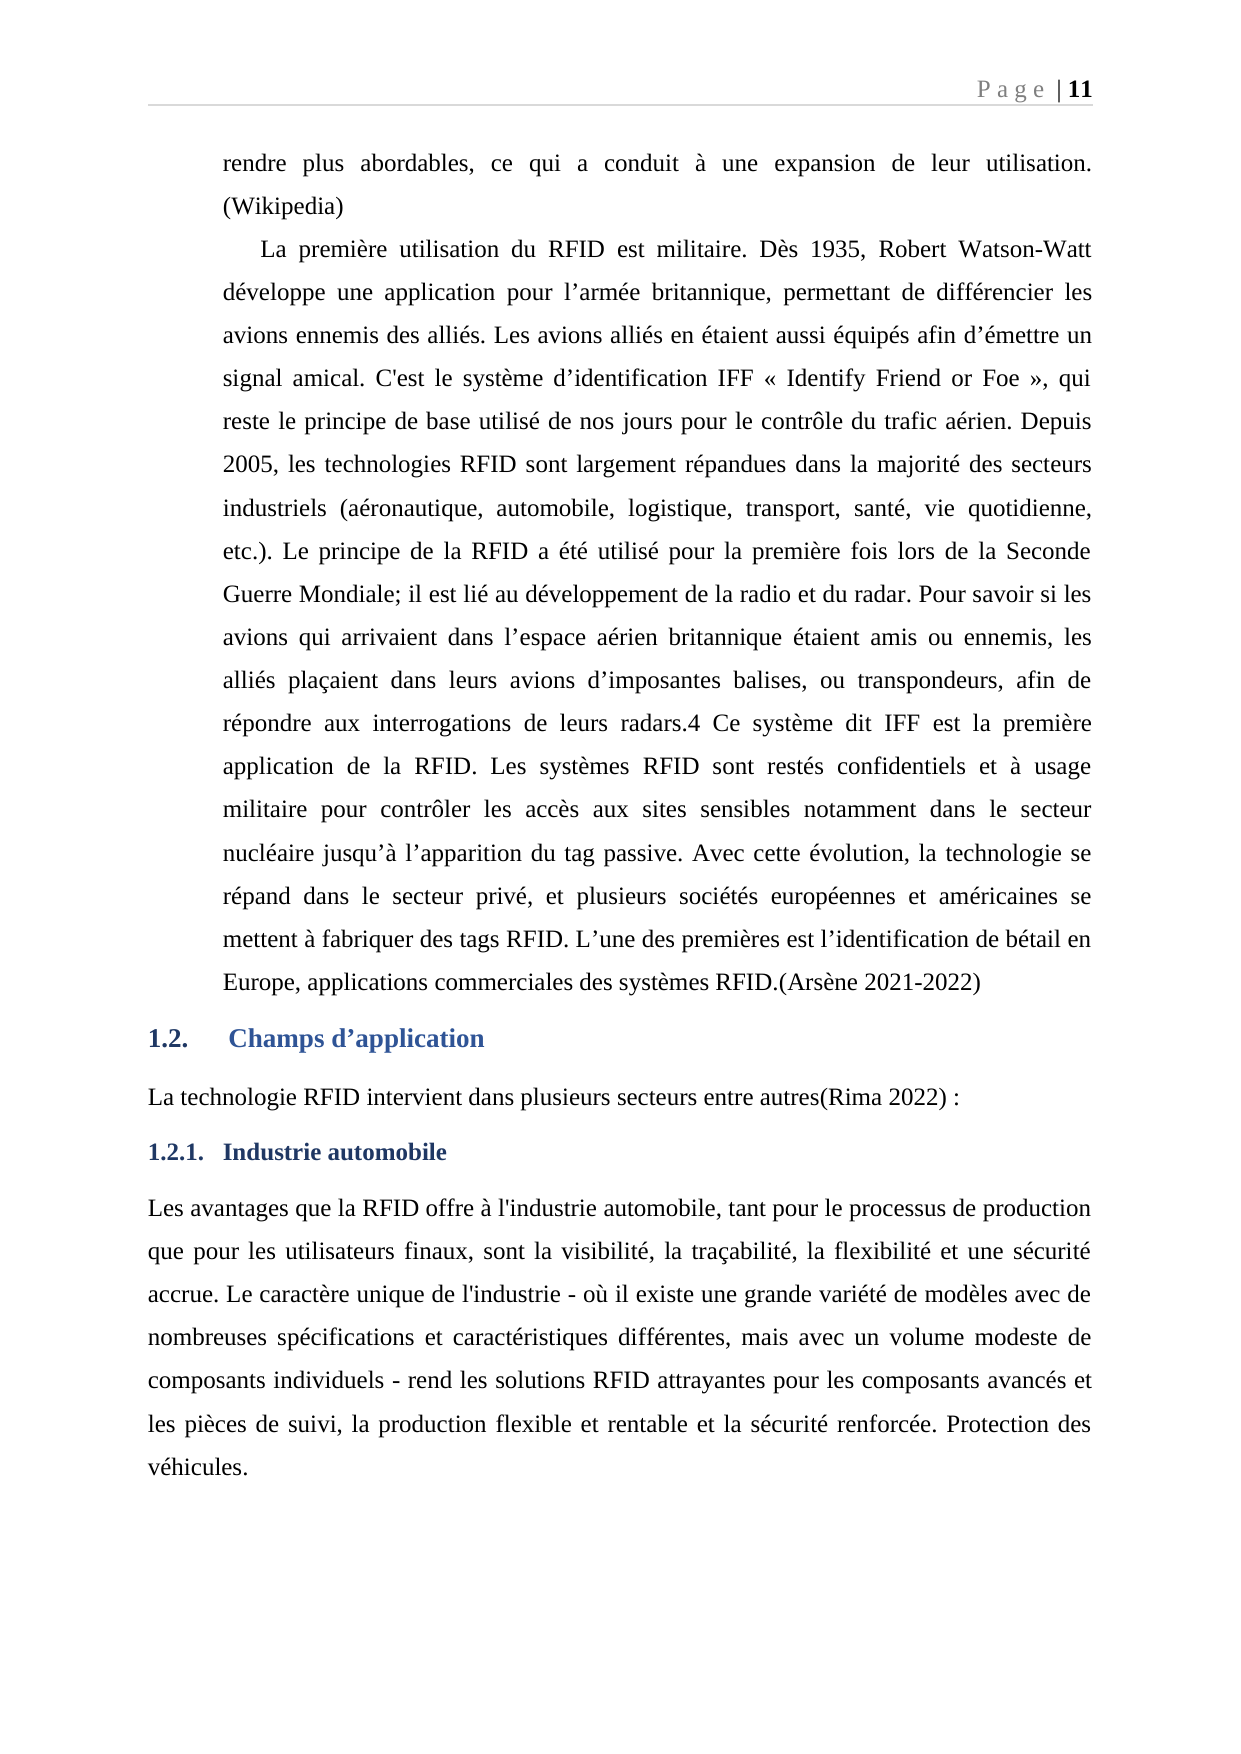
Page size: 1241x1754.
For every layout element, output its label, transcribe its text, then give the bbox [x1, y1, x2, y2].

text La première utilisation du RFID est militaire. Dès 1935, Robert Watson-Watt développe une application pour l’armée britannique, permettant de différencier les avions ennemis des alliés. Les avions alliés en étaient aussi équipés afin d’émettre un signal amical. C'est le système d’identification IFF « Identify Friend or Foe », qui reste le principe de base utilisé de nos jours pour le contrôle du trafic aérien. Depuis 2005, les technologies RFID sont largement répandues dans la majorité des secteurs industriels (aéronautique, automobile, logistique, transport, santé, vie quotidienne, etc.). Le principe de la RFID a été utilisé pour la première fois lors de la Seconde Guerre Mondiale; il est lié au développement de la radio et du radar. Pour savoir si les avions qui arrivaient dans l’espace aérien britannique étaient amis ou ennemis, les alliés plaçaient dans leurs avions d’imposantes balises, ou transpondeurs, afin de répondre aux interrogations de leurs radars.4 Ce système dit IFF est la première application de la RFID. Les systèmes RFID sont restés confidentiels et à usage militaire pour contrôler les accès aux sites sensibles notamment dans le secteur nucléaire jusqu’à l’apparition du tag passive. Avec cette évolution, la technologie se répand dans le secteur privé, et plusieurs sociétés européennes et américaines se mettent à fabriquer des tags RFID. L’une des premières est l’identification de bétail en Europe, applications commerciales des systèmes RFID.(Arsène 2021-2022) [223, 234, 1093, 996]
text La technologie RFID intervient dans plusieurs secteurs entre autres(Rima 2022) : [148, 1082, 1093, 1111]
text Les avantages que la RFID offre à l'industrie automobile, tant pour le processus de production que pour les utilisateurs finaux, sont la visibilité, la traçabilité, la flexibilité et une sécurité accrue. Le caractère unique de l'industrie - où il existe une grande variété de modèles avec de nombreuses spécifications et caractéristiques différentes, mais avec un volume modeste de composants individuels - rend les solutions RFID attrayantes pour les composants avancés et les pièces de suivi, la production flexible et rentable et la sécurité renforcée. Protection des véhicules. [148, 1193, 1093, 1481]
subtitle Industrie automobile [148, 1137, 1093, 1166]
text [223, 148, 1093, 219]
subtitle Champs d’application [148, 1023, 1093, 1054]
